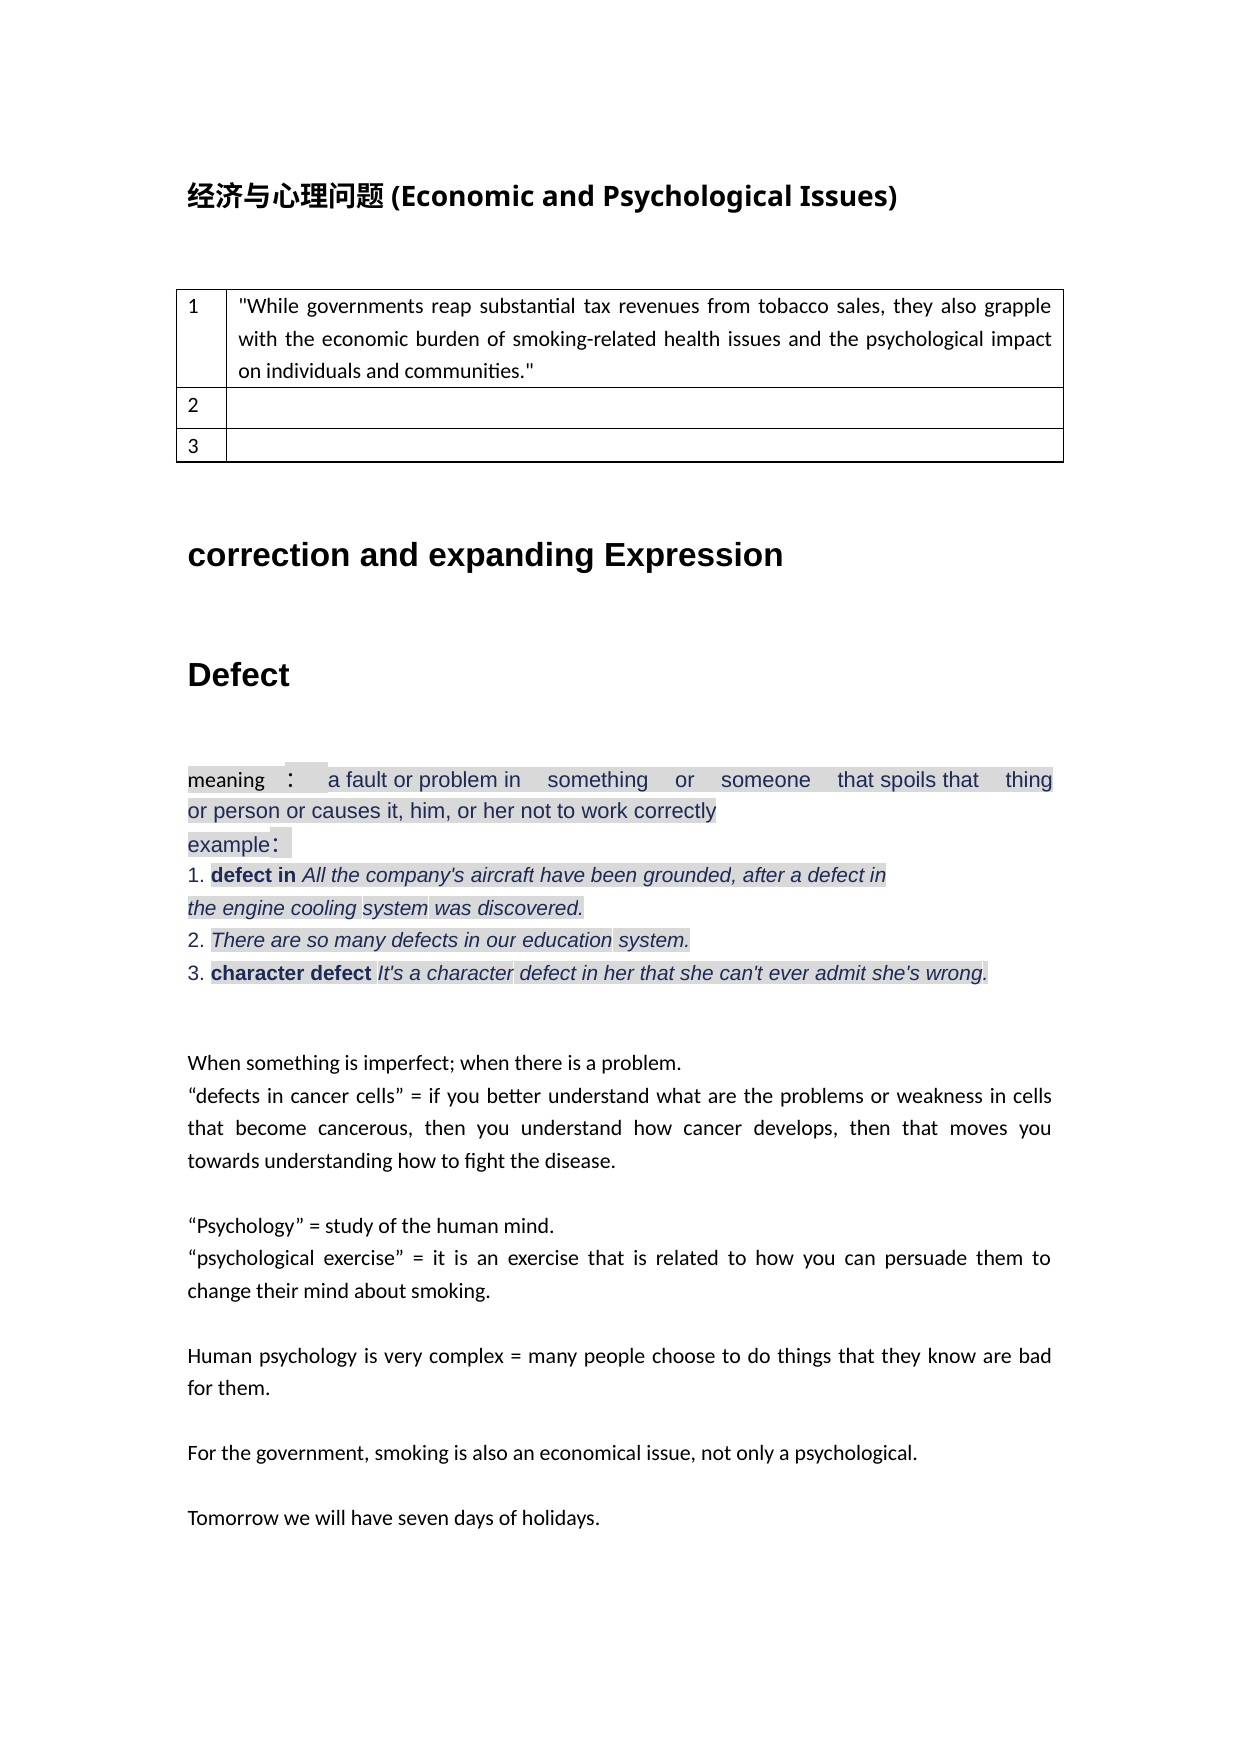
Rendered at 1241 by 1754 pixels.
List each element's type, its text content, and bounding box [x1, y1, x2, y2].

text For the government, smoking is also an economical issue, not only a psychological. [187, 1436, 1053, 1469]
text Tomorrow we will have seven days of holidays. [187, 1501, 1053, 1534]
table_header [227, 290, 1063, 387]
text meaning：a fault or problem in something or someone that spoils that thing or person or causes it, him, or her not to work correctly [187, 761, 1053, 826]
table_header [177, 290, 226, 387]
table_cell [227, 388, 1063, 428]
text “psychological exercise” = it is an exercise that is related to how you can persuade them to change their mind about smoking. [187, 1241, 1053, 1306]
list defect in All the company's aircraft have been grounded, after a defect in the engine cooling system was discovered. [187, 859, 1025, 924]
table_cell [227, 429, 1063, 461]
text example： [187, 826, 1053, 859]
text Human psychology is very complex = many people choose to do things that they know are bad for them. [187, 1339, 1053, 1404]
subtitle 经济与心理问题 (Economic and Psychological Issues) [187, 162, 1053, 227]
list character defect It's a character defect in her that she can't ever admit she's wrong. [187, 956, 1025, 989]
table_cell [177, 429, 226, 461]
subtitle correction and expanding Expression [187, 522, 1053, 587]
text “Psychology” = study of the human mind. [187, 1209, 1053, 1241]
list There are so many defects in our education system. [187, 924, 1025, 956]
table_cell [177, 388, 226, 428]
subtitle Defect [187, 642, 1053, 707]
text When something is imperfect; when there is a problem. [187, 1046, 1053, 1079]
text “defects in cancer cells” = if you better understand what are the problems or weakness in cells that become cancerous, then you understand how cancer develops, then that moves you towards understanding how to fight the disease. [187, 1079, 1053, 1176]
